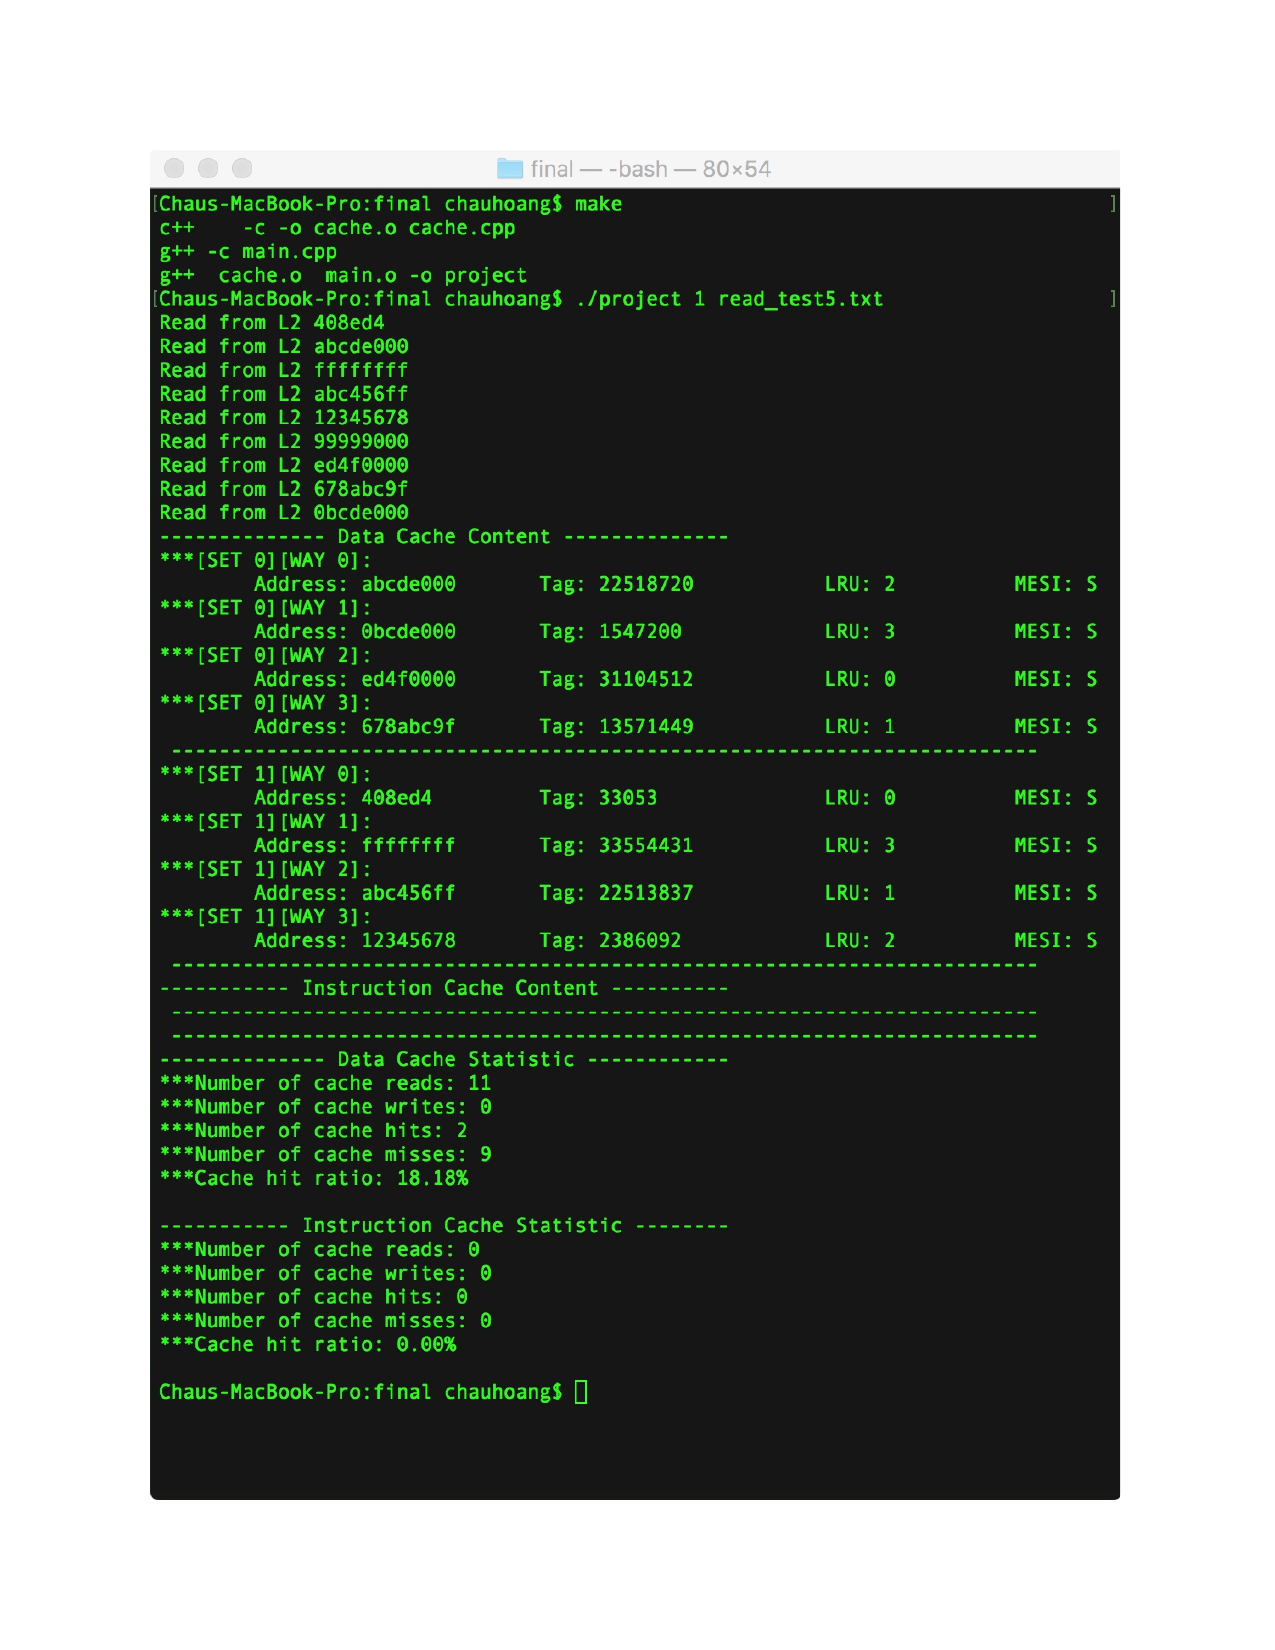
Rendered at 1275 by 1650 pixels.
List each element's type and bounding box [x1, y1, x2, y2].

picture [150, 150, 1121, 1500]
